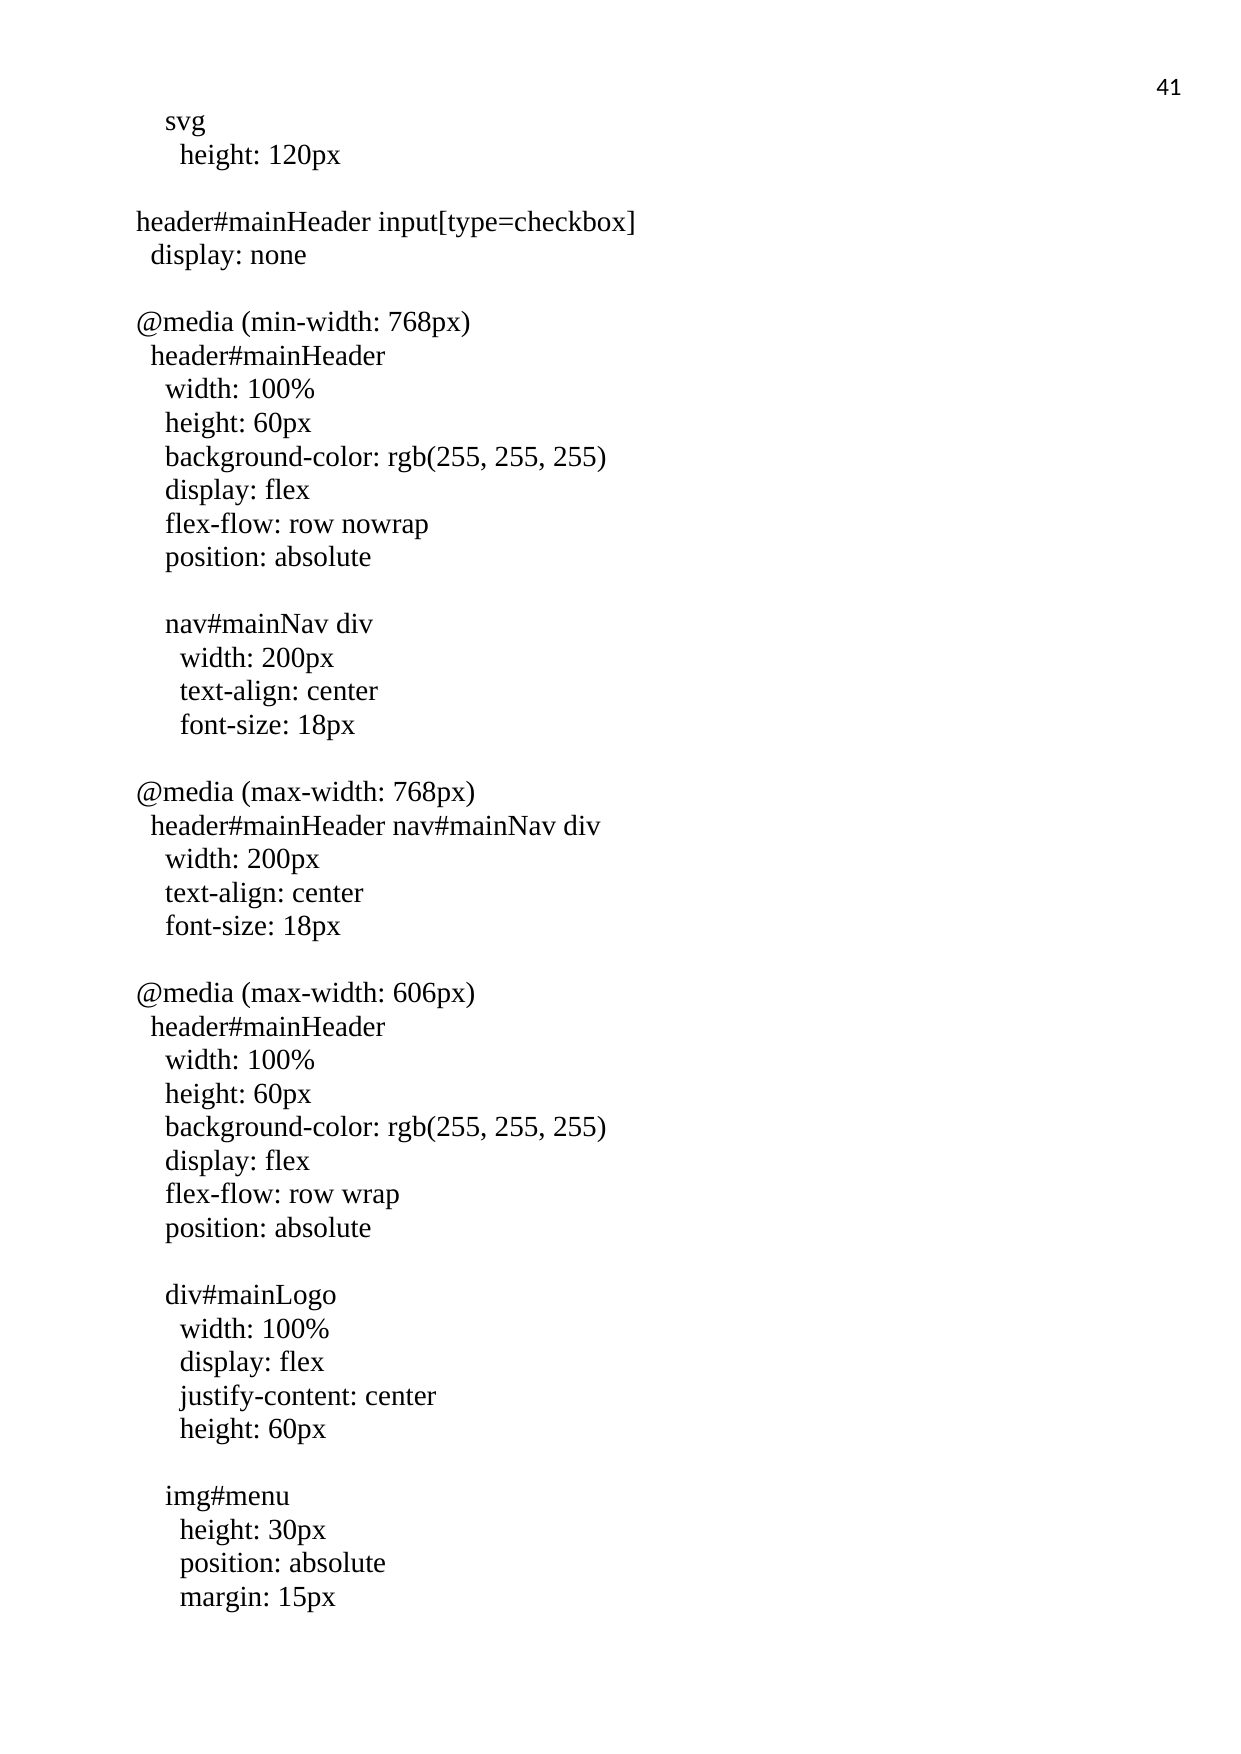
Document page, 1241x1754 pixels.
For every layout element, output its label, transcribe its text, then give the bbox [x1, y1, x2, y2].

text div#mainLogo [136, 1277, 1181, 1311]
text header#mainHeader [136, 338, 1181, 372]
text @media (max-width: 768px) [136, 774, 1181, 808]
text font-size: 18px [136, 908, 1181, 942]
text flex-flow: row wrap [136, 1177, 1181, 1210]
text text-align: center [136, 875, 1181, 908]
text height: 60px [136, 1076, 1181, 1109]
text display: flex [136, 1143, 1181, 1177]
text position: absolute [136, 1546, 1181, 1579]
text height: 30px [136, 1512, 1181, 1546]
text header#mainHeader input[type=checkbox] [136, 204, 1181, 237]
text background-color: rgb(255, 255, 255) [136, 1109, 1181, 1143]
text width: 200px [136, 640, 1181, 673]
text svg [136, 103, 1181, 137]
text header#mainHeader nav#mainNav div [136, 808, 1181, 841]
text display: none [136, 237, 1181, 271]
text justify-content: center [136, 1378, 1181, 1411]
text img#menu [136, 1478, 1181, 1512]
text height: 60px [136, 1411, 1181, 1445]
text position: absolute [136, 1210, 1181, 1244]
text width: 100% [136, 1042, 1181, 1076]
text position: absolute [136, 539, 1181, 573]
text height: 120px [136, 137, 1181, 170]
text display: flex [136, 472, 1181, 506]
text header#mainHeader [136, 1009, 1181, 1042]
text nav#mainNav div [136, 606, 1181, 640]
text width: 100% [136, 372, 1181, 405]
text width: 200px [136, 841, 1181, 875]
text text-align: center [136, 673, 1181, 707]
text height: 60px [136, 405, 1181, 439]
text font-size: 18px [136, 707, 1181, 741]
text display: flex [136, 1344, 1181, 1378]
text @media (min-width: 768px) [136, 304, 1181, 338]
text width: 100% [136, 1311, 1181, 1344]
text @media (max-width: 606px) [136, 975, 1181, 1009]
text flex-flow: row nowrap [136, 506, 1181, 539]
text background-color: rgb(255, 255, 255) [136, 439, 1181, 472]
text margin: 15px [136, 1579, 1181, 1613]
